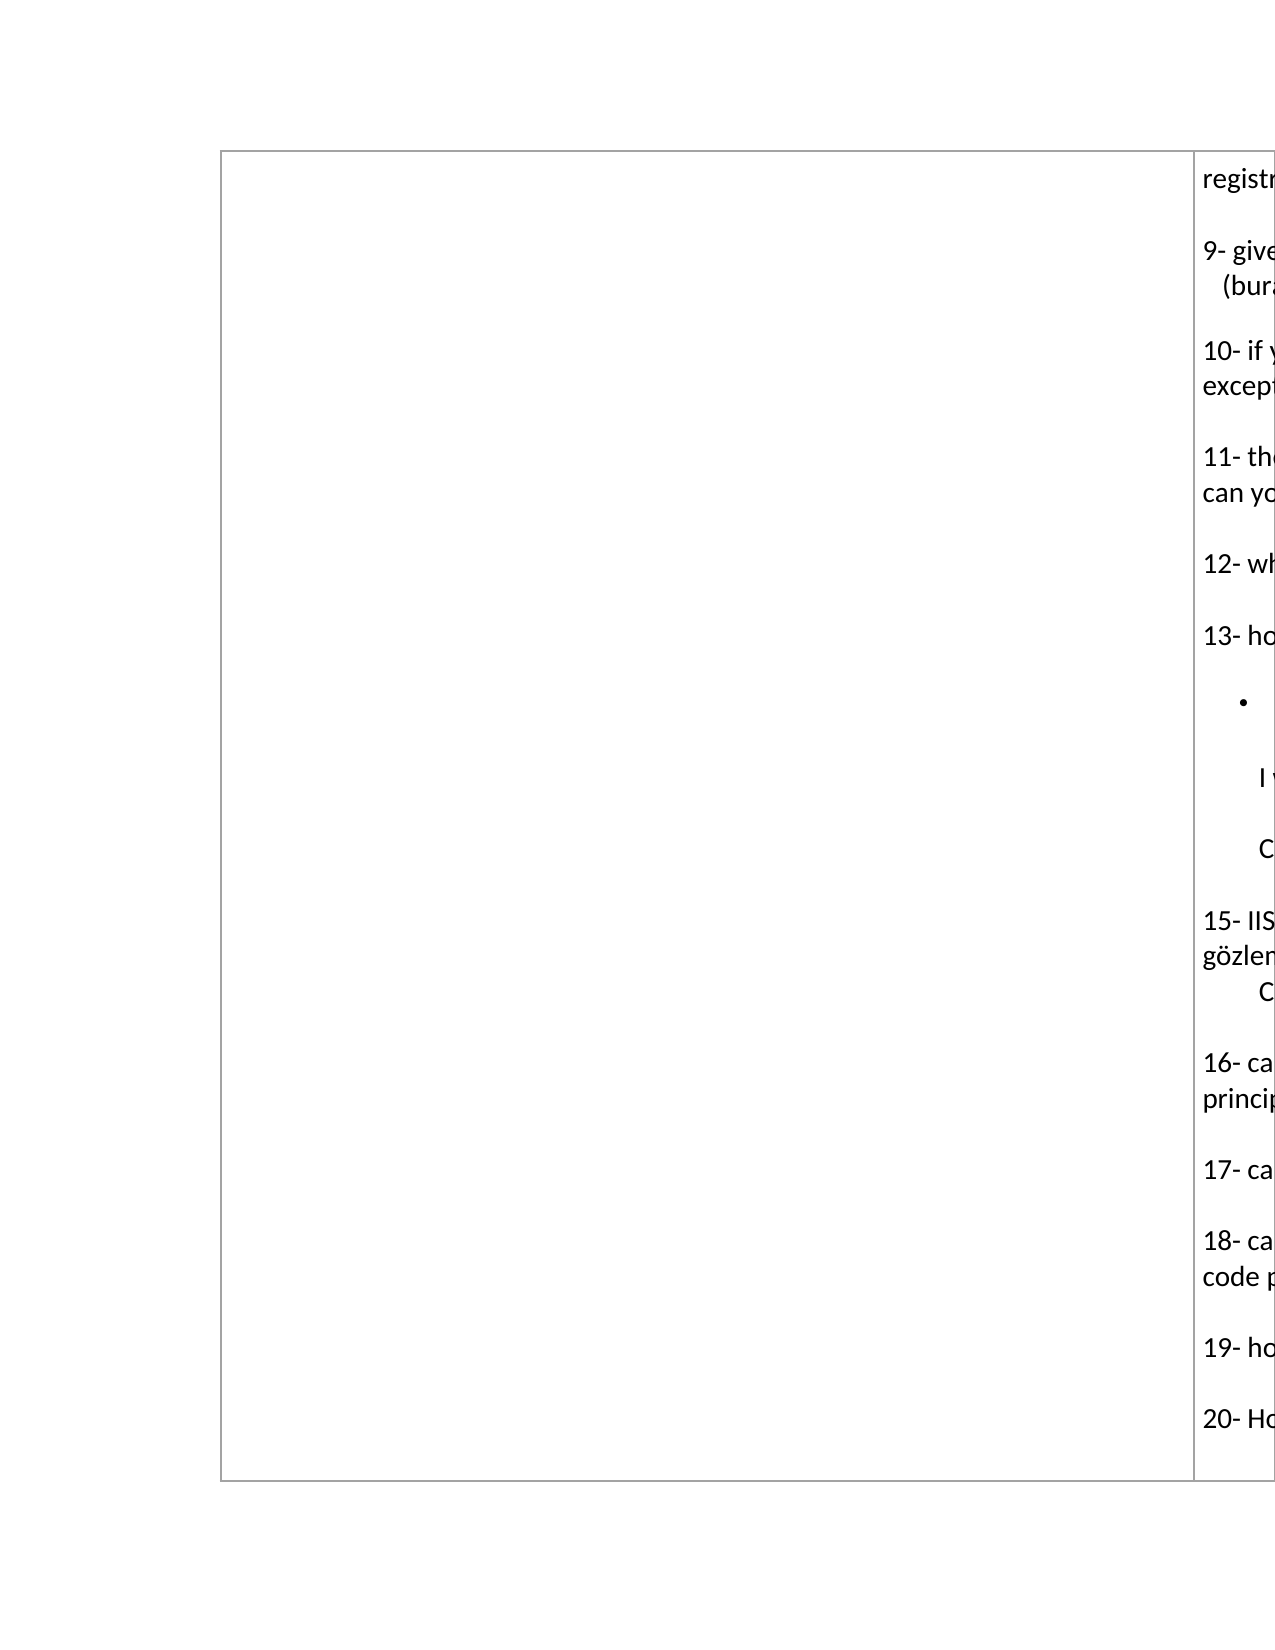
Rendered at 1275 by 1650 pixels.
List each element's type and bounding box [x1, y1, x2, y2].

table_header [222, 152, 1193, 1480]
table_header [1195, 152, 1274, 1480]
